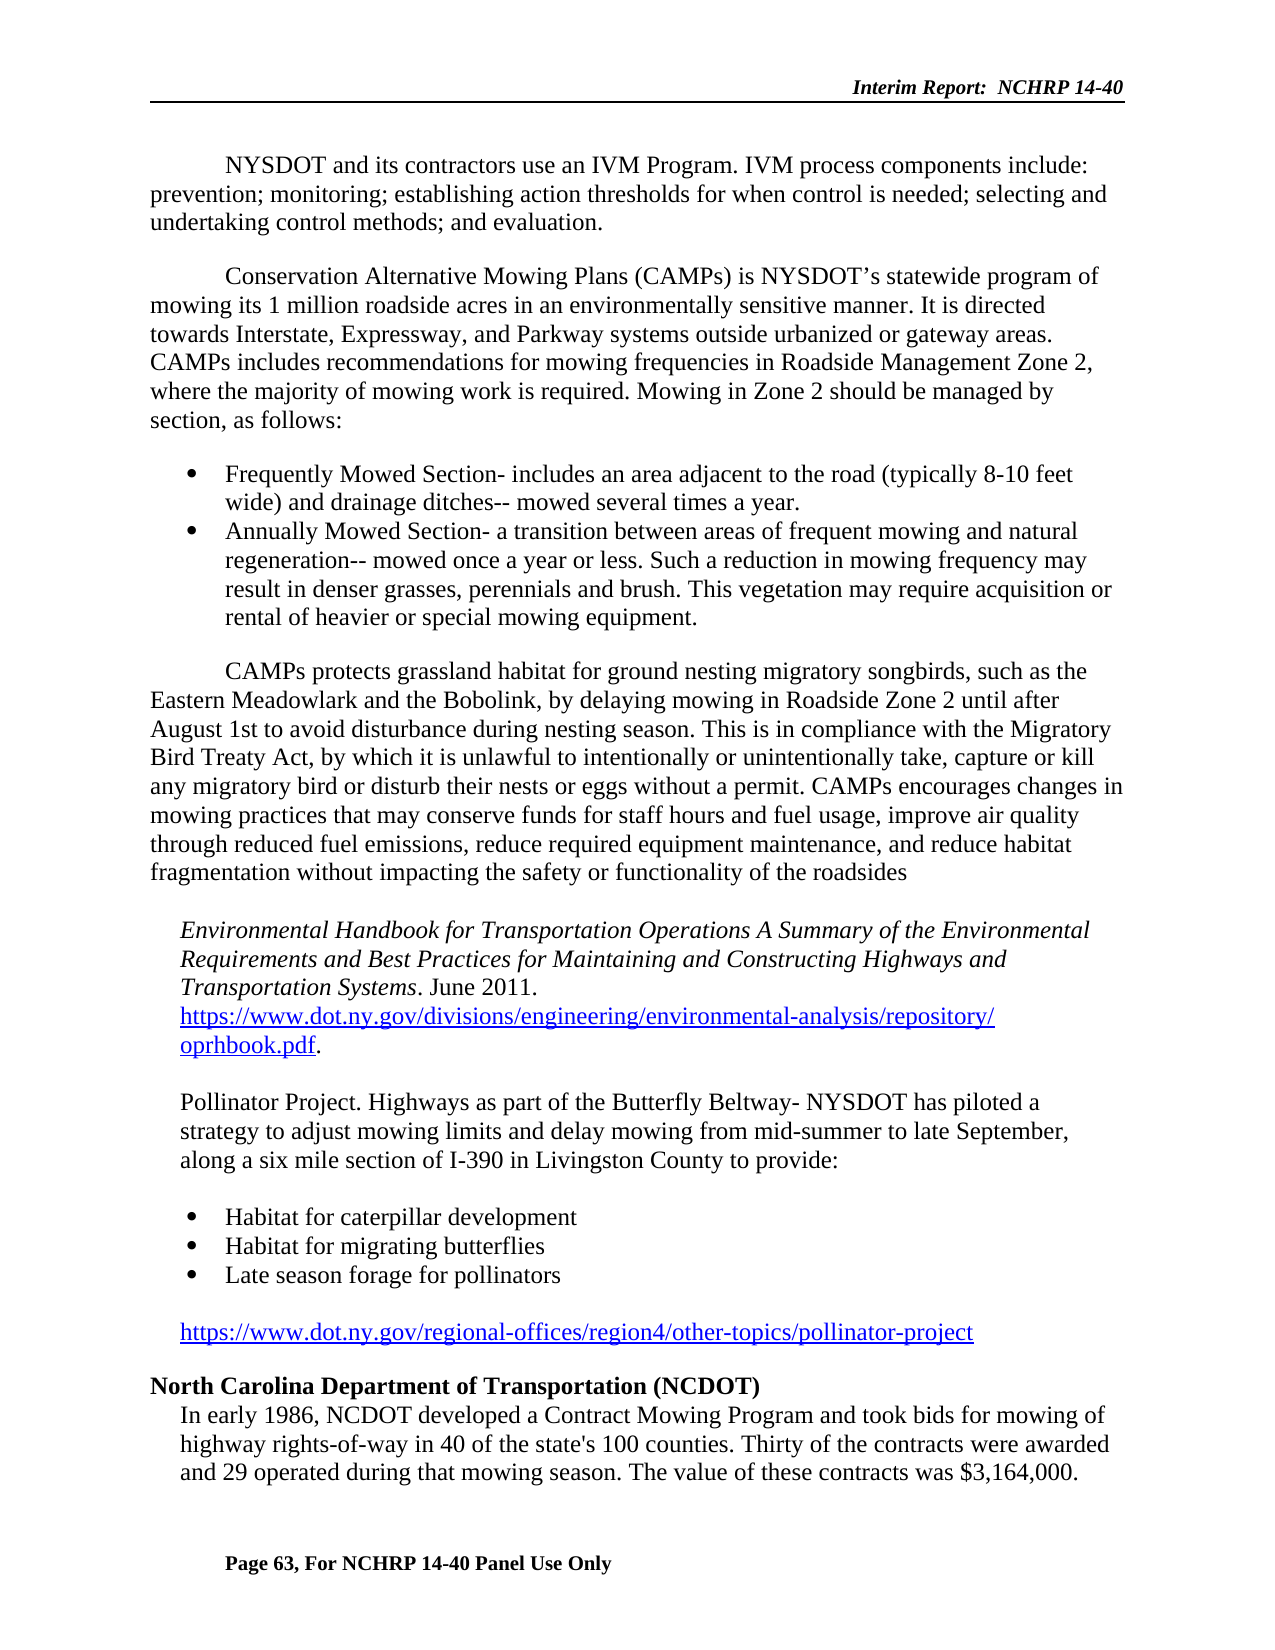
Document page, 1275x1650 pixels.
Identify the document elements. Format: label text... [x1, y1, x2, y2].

list Habitat for caterpillar development [187, 1202, 1125, 1231]
text NYSDOT and its contractors use an IVM Program. IVM process components include: prevention; monitoring; establishing action thresholds for when control is needed; selecting and undertaking control methods; and evaluation. [150, 150, 1125, 236]
list Annually Mowed Section- a transition between areas of frequent mowing and natural regeneration-- mowed once a year or less. Such a reduction in mowing frequency may result in denser grasses, perennials and brush. This vegetation may require acquisition or rental of heavier or special mowing equipment. [187, 516, 1125, 631]
text North Carolina Department of Transportation (NCDOT) [150, 1371, 1125, 1400]
list Late season forage for pollinators [187, 1260, 1125, 1289]
text Conservation Alternative Mowing Plans (CAMPs) is NYSDOT’s statewide program of mowing its 1 million roadside acres in an environmentally sensitive manner. It is directed towards Interstate, Expressway, and Parkway systems outside urbanized or gateway areas. CAMPs includes recommendations for mowing frequencies in Roadside Management Zone 2, where the majority of mowing work is required. Mowing in Zone 2 should be managed by section, as follows: [150, 261, 1125, 434]
list Frequently Mowed Section- includes an area adjacent to the road (typically 8-10 feet wide) and drainage ditches-- mowed several times a year. [187, 459, 1125, 516]
text Environmental Handbook for Transportation Operations A Summary of the Environmental Requirements and Best Practices for Maintaining and Constructing Highways and Transportation Systems. June 2011. https://www.dot.ny.gov/divisions/engineering/environmental-analysis/repository/oprhbook.pdf. [180, 915, 1125, 1059]
text In early 1986, NCDOT developed a Contract Mowing Program and took bids for mowing of highway rights-of-way in 40 of the state's 100 counties. Thirty of the contracts were awarded and 29 operated during that mowing season. The value of these contracts was $3,164,000. [180, 1400, 1125, 1486]
text https://www.dot.ny.gov/regional-offices/region4/other-topics/pollinator-project [180, 1317, 1125, 1346]
list Habitat for migrating butterflies [187, 1231, 1125, 1260]
text CAMPs protects grassland habitat for ground nesting migratory songbirds, such as the Eastern Meadowlark and the Bobolink, by delaying mowing in Roadside Zone 2 until after August 1st to avoid disturbance during nesting season. This is in compliance with the Migratory Bird Treaty Act, by which it is unlawful to intentionally or unintentionally take, capture or kill any migratory bird or disturb their nests or eggs without a permit. CAMPs encourages changes in mowing practices that may conserve funds for staff hours and fuel usage, improve air quality through reduced fuel emissions, reduce required equipment maintenance, and reduce habitat fragmentation without impacting the safety or functionality of the roadsides [150, 656, 1125, 886]
text Pollinator Project. Highways as part of the Butterfly Beltway- NYSDOT has piloted a strategy to adjust mowing limits and delay mowing from mid-summer to late September, along a six mile section of I-390 in Livingston County to provide: [180, 1087, 1125, 1174]
